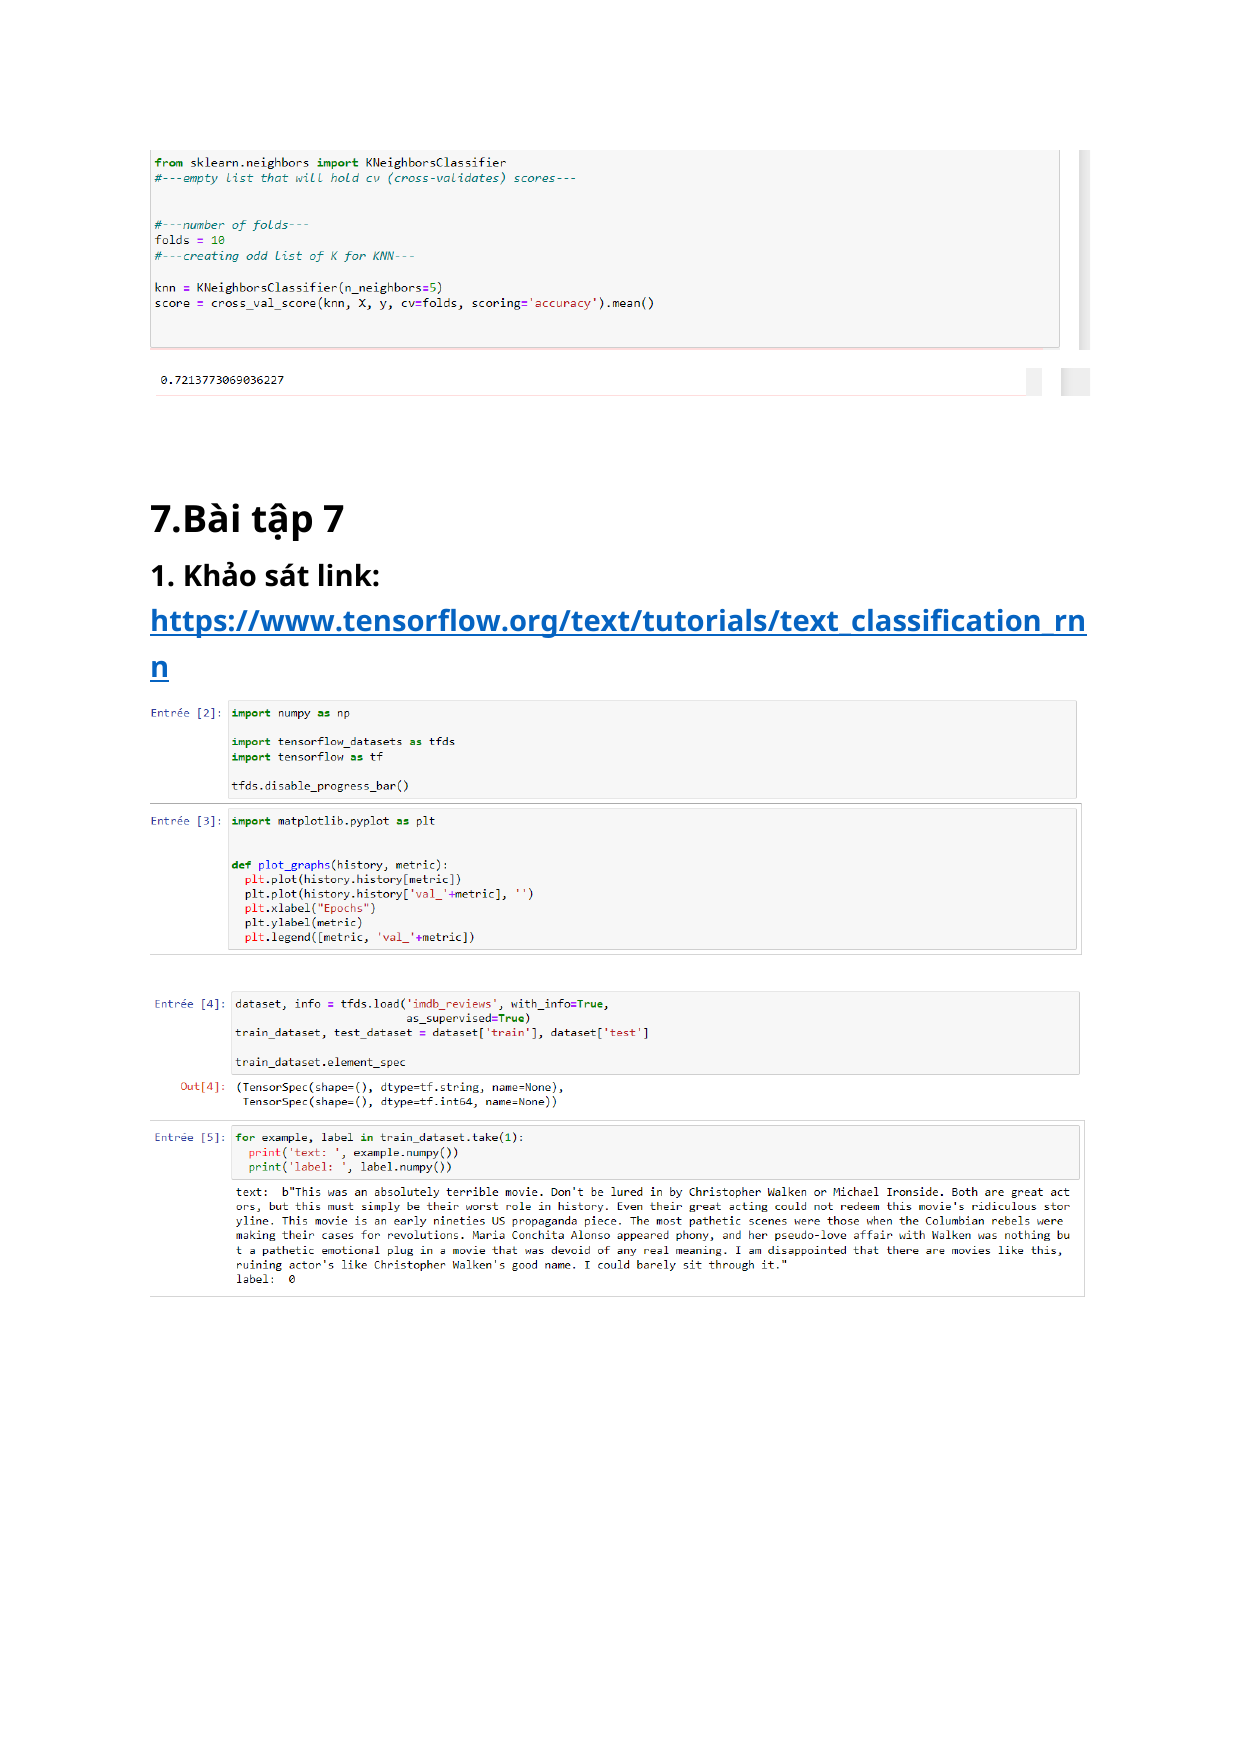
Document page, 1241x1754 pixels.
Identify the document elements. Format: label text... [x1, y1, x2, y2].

picture [150, 691, 1091, 967]
subtitle 7.Bài tập 7 [150, 492, 1090, 543]
subtitle 1. Khảo sát link: https://www.tensorflow.org/text/tutorials/text_classification_rnn [150, 555, 1090, 686]
picture [150, 150, 1091, 350]
picture [150, 985, 1091, 1300]
picture [150, 368, 1091, 396]
